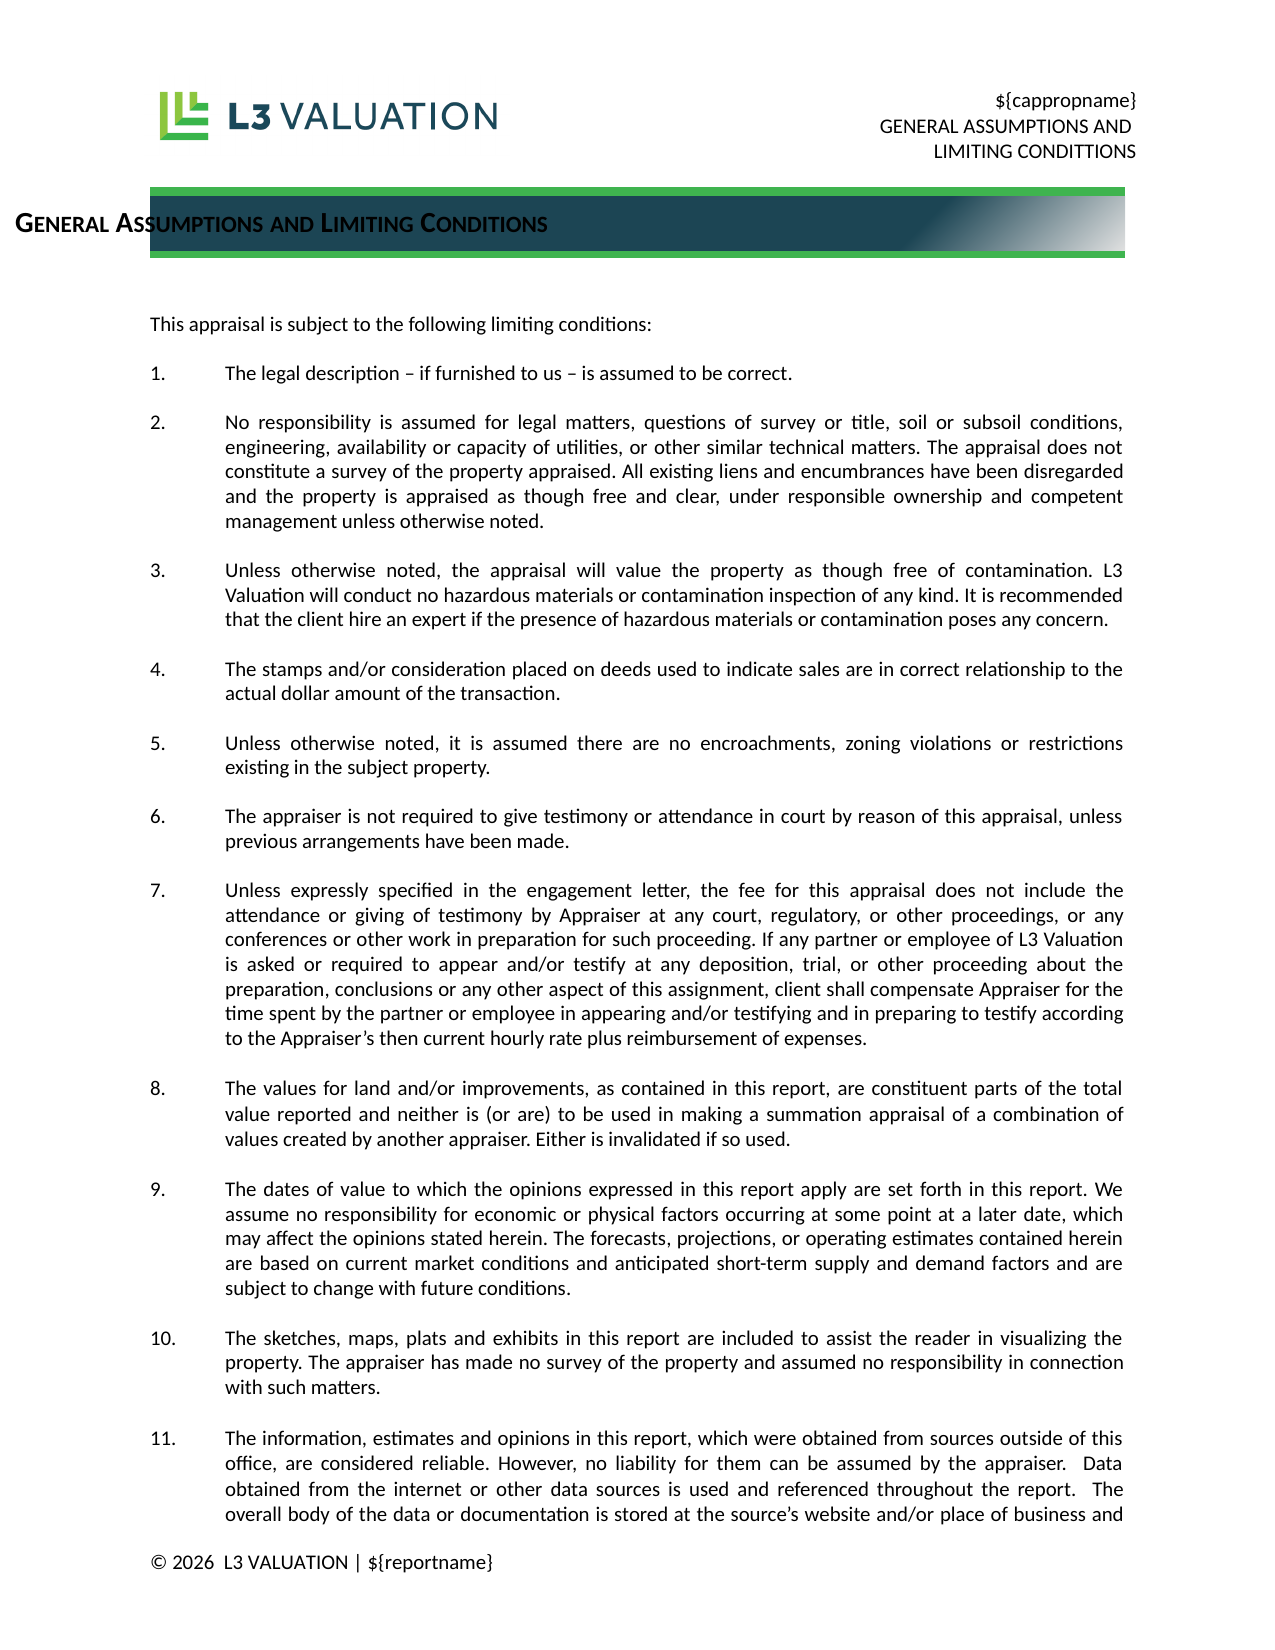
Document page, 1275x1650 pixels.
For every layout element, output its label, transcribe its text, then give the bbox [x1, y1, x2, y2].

picture [144, 75, 511, 156]
list Unless otherwise noted, it is assumed there are no encroachments, zoning violations or restrictions existing in the subject property. [150, 730, 1125, 779]
list The appraiser is not required to give testimony or attendance in court by reason of this appraisal, unless previous arrangements have been made. [150, 804, 1125, 853]
list Unless otherwise noted, the appraisal will value the property as though free of contamination. L3 Valuation will conduct no hazardous materials or contamination inspection of any kind. It is recommended that the client hire an expert if the presence of hazardous materials or contamination poses any concern. [150, 558, 1125, 632]
list The legal description – if furnished to us – is assumed to be correct. [150, 361, 1125, 385]
list The stamps and/or consideration placed on deeds used to indicate sales are in correct relationship to the actual dollar amount of the transaction. [150, 656, 1125, 706]
text This appraisal is subject to the following limiting conditions: [150, 312, 1125, 336]
list The dates of value to which the opinions expressed in this report apply are set forth in this report. We assume no responsibility for economic or physical factors occurring at some point at a later date, which may affect the opinions stated herein. The forecasts, projections, or operating estimates contained herein are based on current market conditions and anticipated short-term supply and demand factors and are subject to change with future conditions. [150, 1177, 1125, 1300]
list The values for land and/or improvements, as contained in this report, are constituent parts of the total value reported and neither is (or are) to be used in making a summation appraisal of a combination of values created by another appraiser. Either is invalidated if so used. [150, 1075, 1125, 1152]
list The sketches, maps, plats and exhibits in this report are included to assist the reader in visualizing the property. The appraiser has made no survey of the property and assumed no responsibility in connection with such matters. [150, 1326, 1125, 1400]
list Unless expressly specified in the engagement letter, the fee for this appraisal does not include the attendance or giving of testimony by Appraiser at any court, regulatory, or other proceedings, or any conferences or other work in preparation for such proceeding. If any partner or employee of L3 Valuation is asked or required to appear and/or testify at any deposition, trial, or other proceeding about the preparation, conclusions or any other aspect of this assignment, client shall compensate Appraiser for the time spent by the partner or employee in appearing and/or testifying and in preparing to testify according to the Appraiser’s then current hourly rate plus reimbursement of expenses. [150, 878, 1125, 1051]
list No responsibility is assumed for legal matters, questions of survey or title, soil or subsoil conditions, engineering, availability or capacity of utilities, or other similar technical matters. The appraisal does not constitute a survey of the property appraised. All existing liens and encumbrances have been disregarded and the property is appraised as though free and clear, under responsible ownership and competent management unless otherwise noted. [150, 410, 1125, 533]
